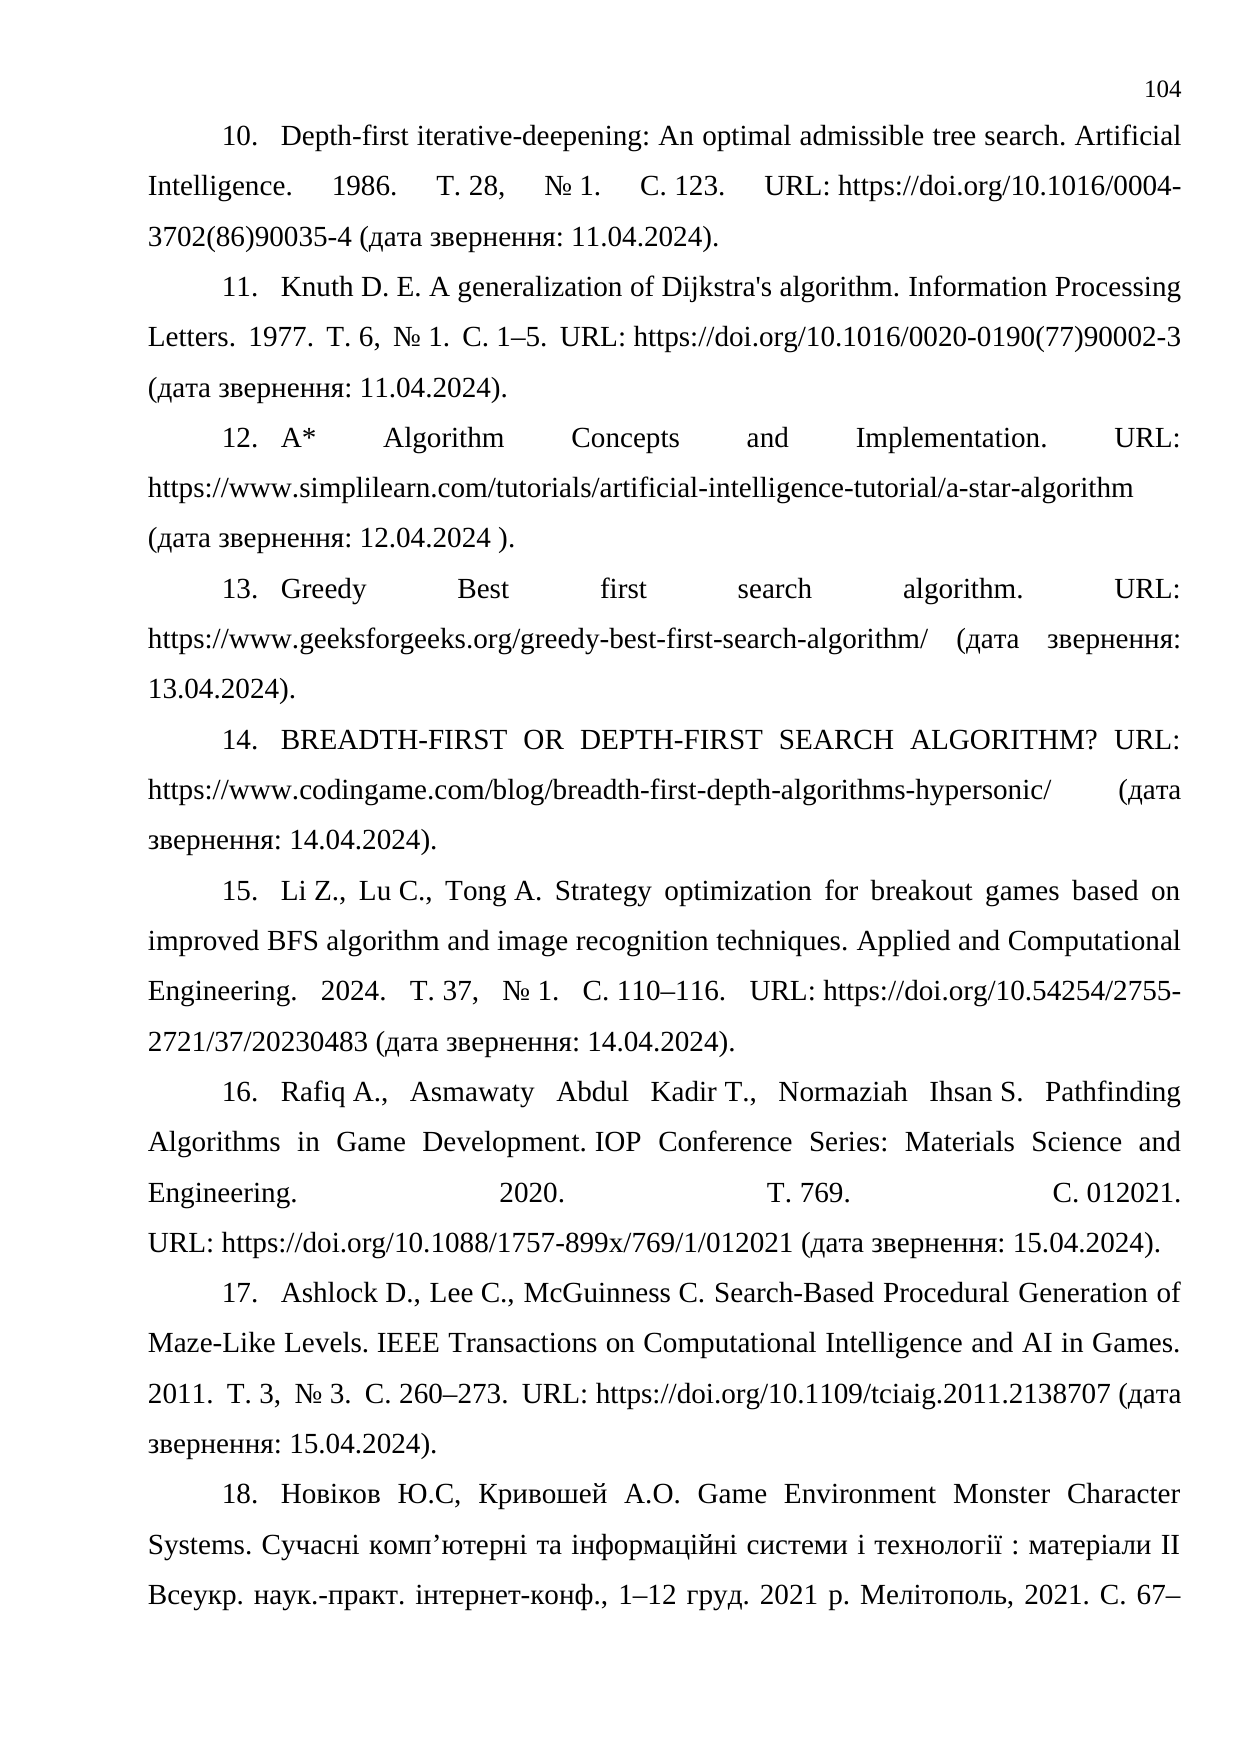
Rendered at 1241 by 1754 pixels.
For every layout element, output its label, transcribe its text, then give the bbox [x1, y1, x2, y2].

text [148, 1477, 1181, 1611]
text A* Algorithm Concepts and Implementation. URL: https://www.simplilearn.com/tutorials/artificial-intelligence-tutorial/a-star-algorithm (дата звернення: 12.04.2024 ). [148, 420, 1181, 554]
text Greedy Best first search algorithm. URL: https://www.geeksforgeeks.org/greedy-best-first-search-algorithm/ (дата звернення: 13.04.2024). [148, 571, 1181, 705]
text Knuth D. E. A generalization of Dijkstra's algorithm. Information Processing Letters. 1977. Т. 6, № 1. С. 1–5. URL: https://doi.org/10.1016/0020-0190(77)90002-3 (дата звернення: 11.04.2024). [148, 269, 1181, 403]
text Ashlock D., Lee C., McGuinness C. Search-Based Procedural Generation of Maze-Like Levels. IEEE Transactions on Computational Intelligence and AI in Games. 2011. Т. 3, № 3. С. 260–273. URL: https://doi.org/10.1109/tciaig.2011.2138707 (дата звернення: 15.04.2024). [148, 1275, 1181, 1460]
text Rafiq A., Asmawaty Abdul Kadir T., Normaziah Ihsan S. Pathfinding Algorithms in Game Development. IOP Conference Series: Materials Science and Engineering. 2020. Т. 769. С. 012021. URL: https://doi.org/10.1088/1757-899x/769/1/012021 (дата звернення: 15.04.2024). [148, 1074, 1181, 1258]
text BREADTH-FIRST OR DEPTH-FIRST SEARCH ALGORITHM? URL: https://www.codingame.com/blog/breadth-first-depth-algorithms-hypersonic/ (дата звернення: 14.04.2024). [148, 722, 1181, 856]
text Depth-first iterative-deepening: An optimal admissible tree search. Artificial Intelligence. 1986. Т. 28, № 1. С. 123. URL: https://doi.org/10.1016/0004-3702(86)90035-4 (дата звернення: 11.04.2024). [148, 118, 1181, 252]
text Li Z., Lu C., Tong A. Strategy optimization for breakout games based on improved BFS algorithm and image recognition techniques. Applied and Computational Engineering. 2024. Т. 37, № 1. С. 110–116. URL: https://doi.org/10.54254/2755-2721/37/20230483 (дата звернення: 14.04.2024). [148, 873, 1181, 1057]
